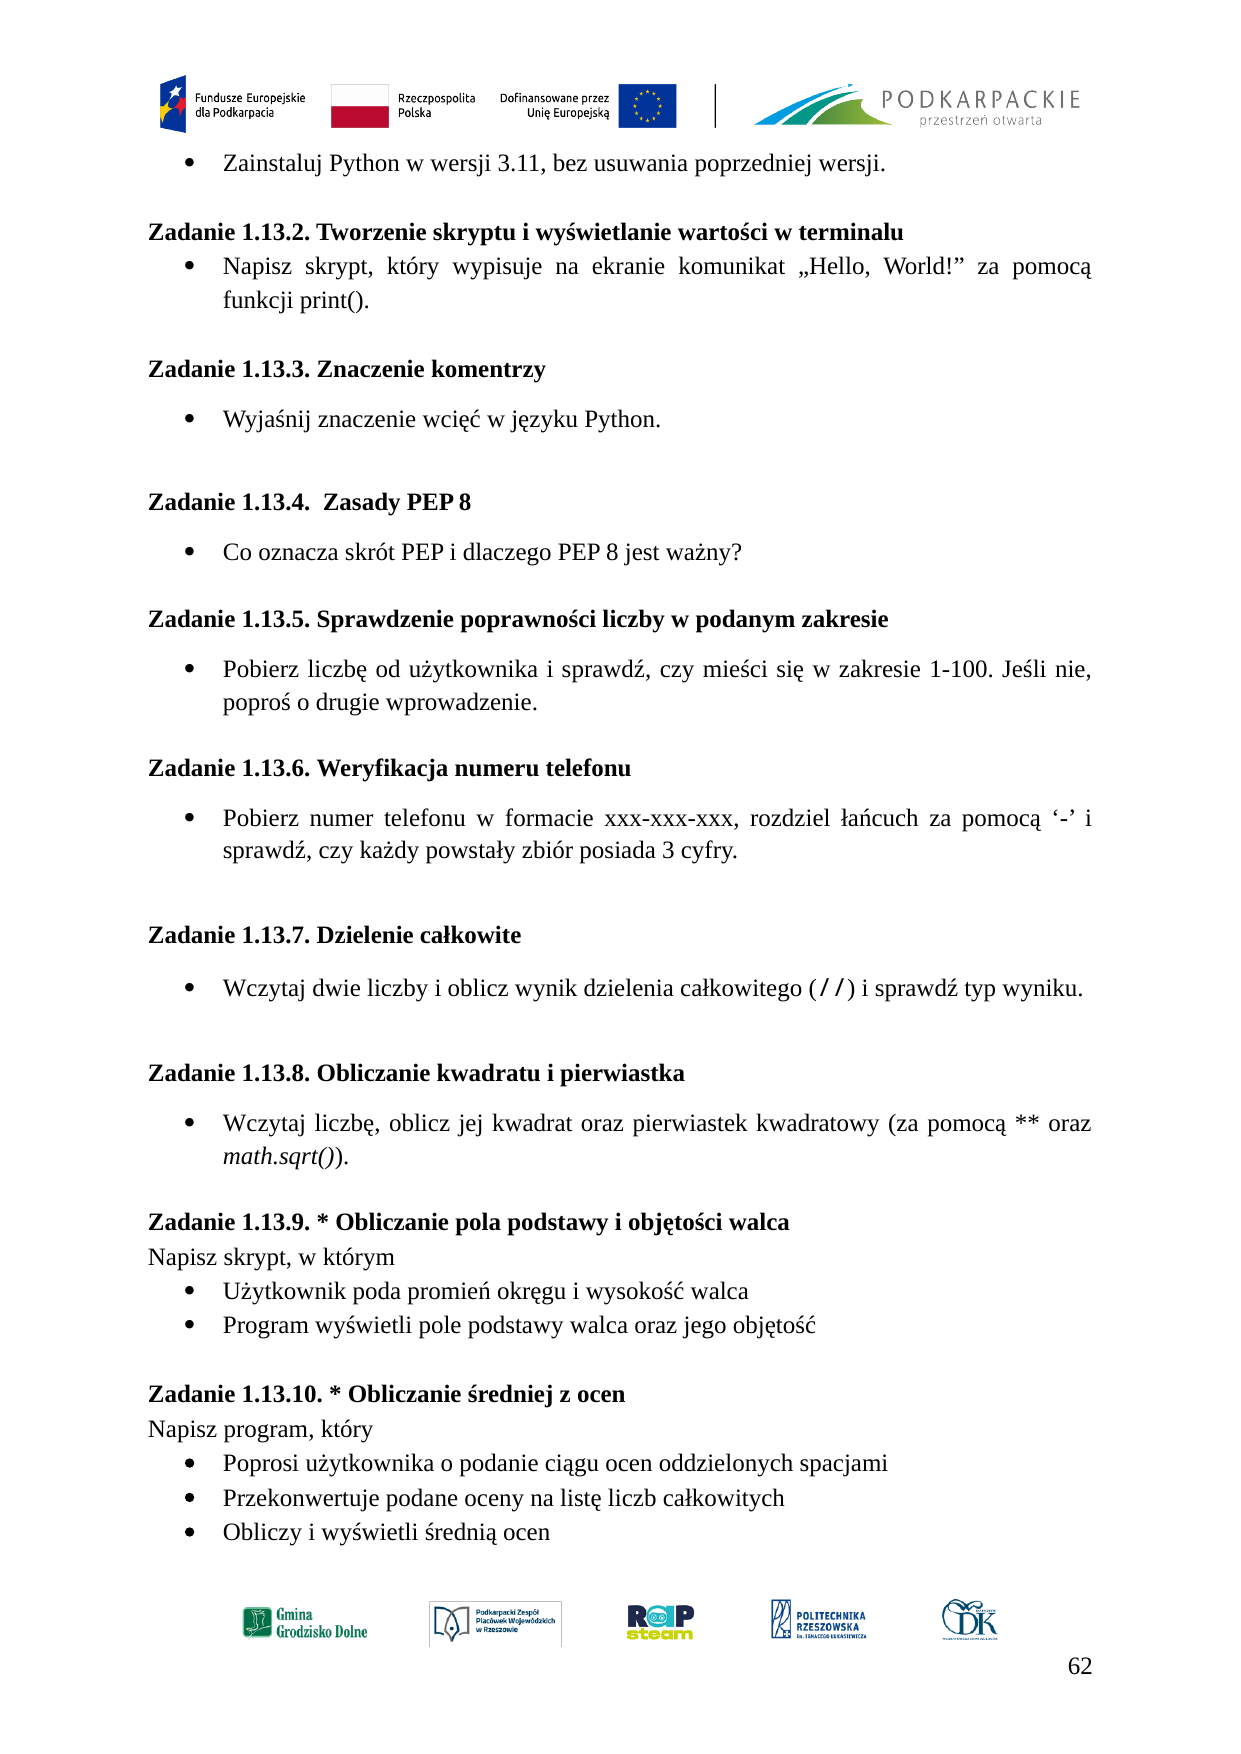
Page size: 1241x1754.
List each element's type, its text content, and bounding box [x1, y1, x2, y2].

text Zadanie 1.13.9. * Obliczanie pola podstawy i objętości walca [148, 1207, 1092, 1236]
list Poprosi użytkownika o podanie ciągu ocen oddzielonych spacjami [185, 1448, 1092, 1477]
list Obliczy i wyświetli średnią ocen [185, 1517, 1092, 1546]
text Napisz program, który [148, 1414, 1092, 1443]
text Zadanie 1.13.4. Zasady PEP 8 [148, 487, 1092, 516]
text Zadanie 1.13.5. Sprawdzenie poprawności liczby w podanym zakresie [148, 604, 1092, 633]
text Zadanie 1.13.7. Dzielenie całkowite [148, 920, 1092, 948]
list Program wyświetli pole podstawy walca oraz jego objętość [185, 1311, 1092, 1339]
picture [242, 1585, 998, 1652]
list Wyjaśnij znaczenie wcięć w języku Python. [185, 404, 1092, 433]
list Pobierz numer telefonu w formacie xxx-xxx-xxx, rozdziel łańcuch za pomocą ‘-’ i sprawdź, czy każdy powstały zbiór posiada 3 cyfry. [185, 803, 1092, 864]
list Zainstaluj Python w wersji 3.11, bez usuwania poprzedniej wersji. [185, 148, 1092, 176]
list Wczytaj dwie liczby i oblicz wynik dzielenia całkowitego (//) i sprawdź typ wyniku. [185, 969, 1092, 1003]
text Zadanie 1.13.10. * Obliczanie średniej z ocen [148, 1379, 1092, 1408]
list Wczytaj liczbę, oblicz jej kwadrat oraz pierwiastek kwadratowy (za pomocą ** oraz math.sqrt()). [185, 1108, 1092, 1170]
text Zadanie 1.13.6. Weryfikacja numeru telefonu [148, 753, 1092, 782]
text Napisz skrypt, w którym [148, 1242, 1092, 1270]
list Co oznacza skrót PEP i dlaczego PEP 8 jest ważny? [185, 537, 1092, 565]
text Zadanie 1.13.3. Znaczenie komentrzy [148, 354, 1092, 383]
picture [147, 60, 1093, 148]
list Przekonwertuje podane oceny na listę liczb całkowitych [185, 1483, 1092, 1512]
list Napisz skrypt, który wypisuje na ekranie komunikat „Hello, World!” za pomocą funkcji print(). [185, 251, 1092, 314]
list Użytkownik poda promień okręgu i wysokość walca [185, 1276, 1092, 1305]
text Zadanie 1.13.8. Obliczanie kwadratu i pierwiastka [148, 1058, 1092, 1087]
text Zadanie 1.13.2. Tworzenie skryptu i wyświetlanie wartości w terminalu [148, 217, 1092, 245]
list Pobierz liczbę od użytkownika i sprawdź, czy mieści się w zakresie 1-100. Jeśli nie, poproś o drugie wprowadzenie. [185, 654, 1092, 716]
